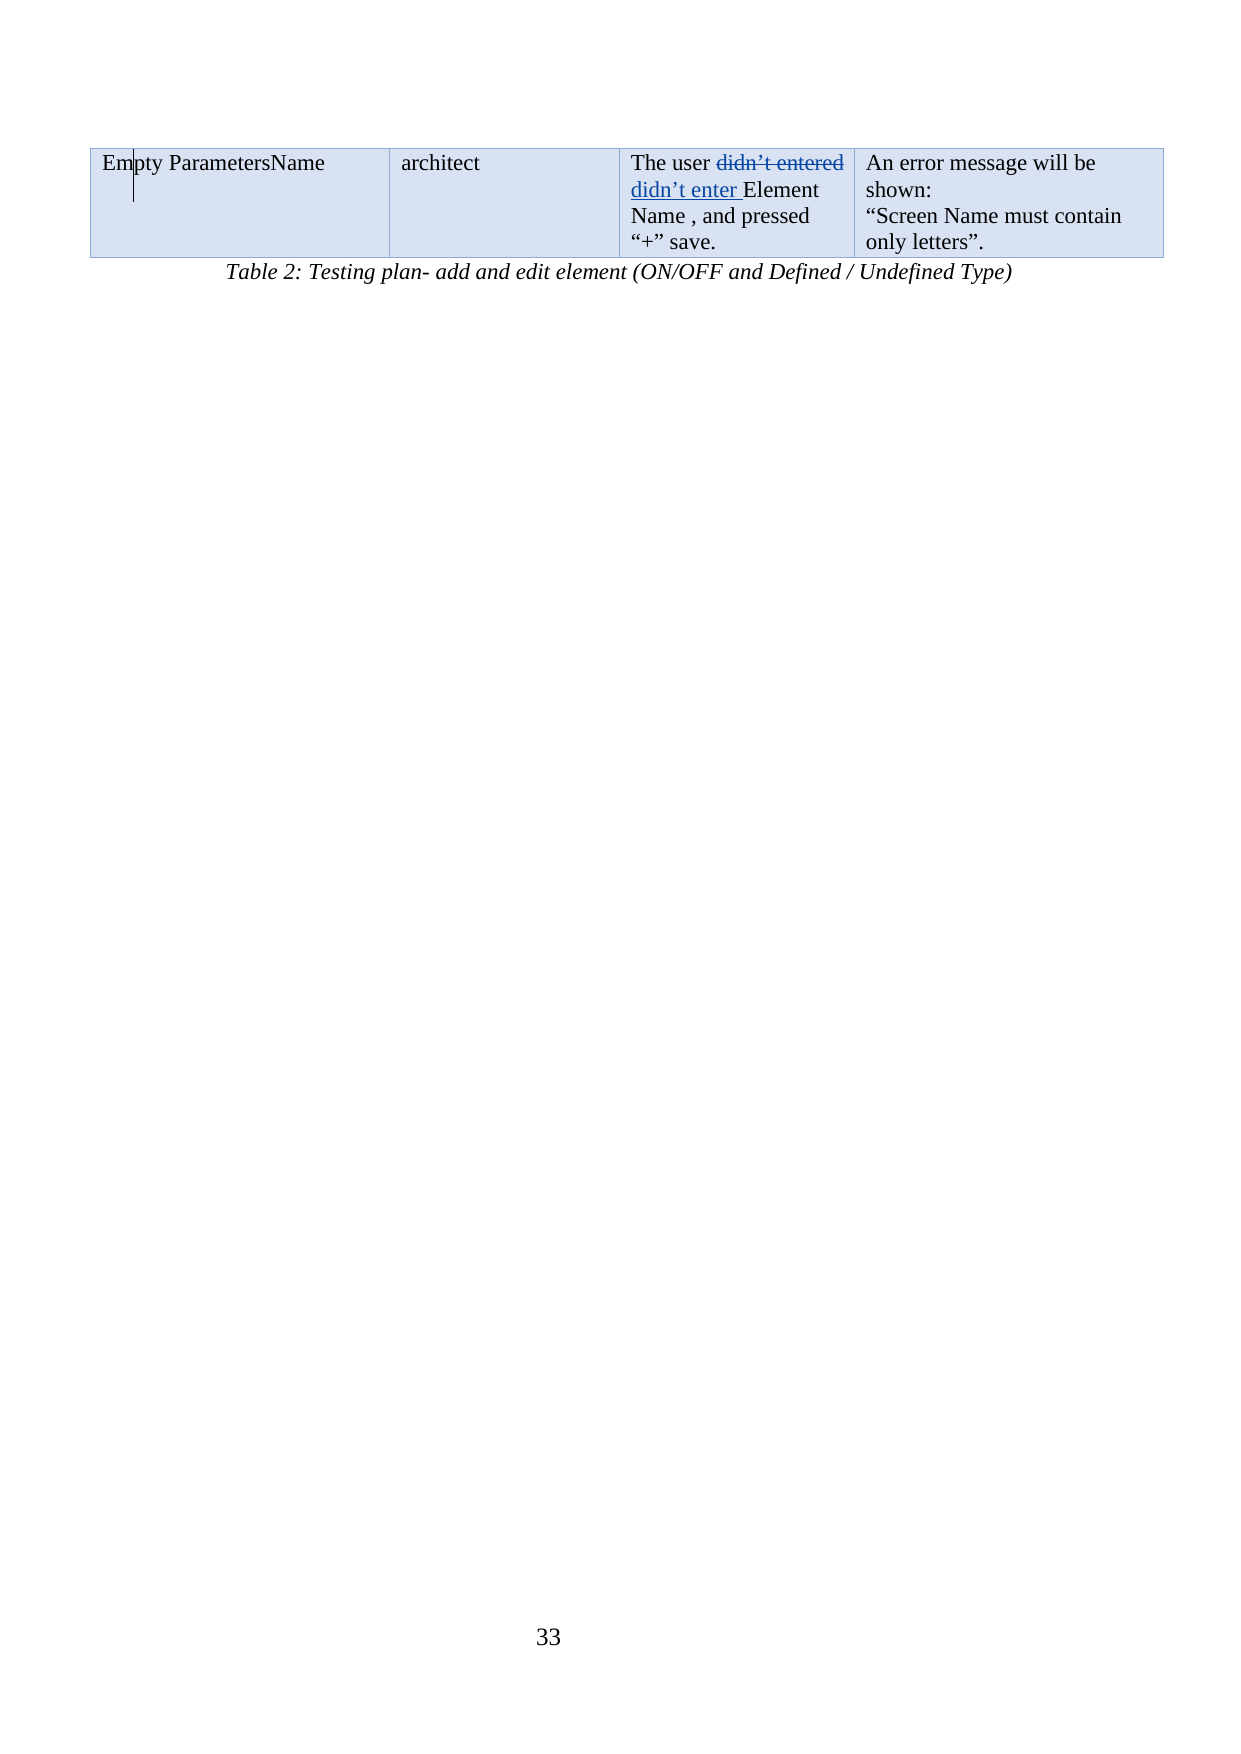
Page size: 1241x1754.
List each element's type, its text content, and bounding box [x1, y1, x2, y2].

table_cell Empty ParametersName [91, 149, 389, 257]
table_cell The user Element Name , and pressed “+” save. [620, 149, 854, 257]
table_cell An error message will be shown: “Screen Name must contain only letters”. [855, 149, 1163, 257]
table_cell architect [390, 149, 619, 257]
text Table 2: Testing plan- add and edit element (ON/OFF and Defined / Undefined Type) [148, 258, 1092, 284]
